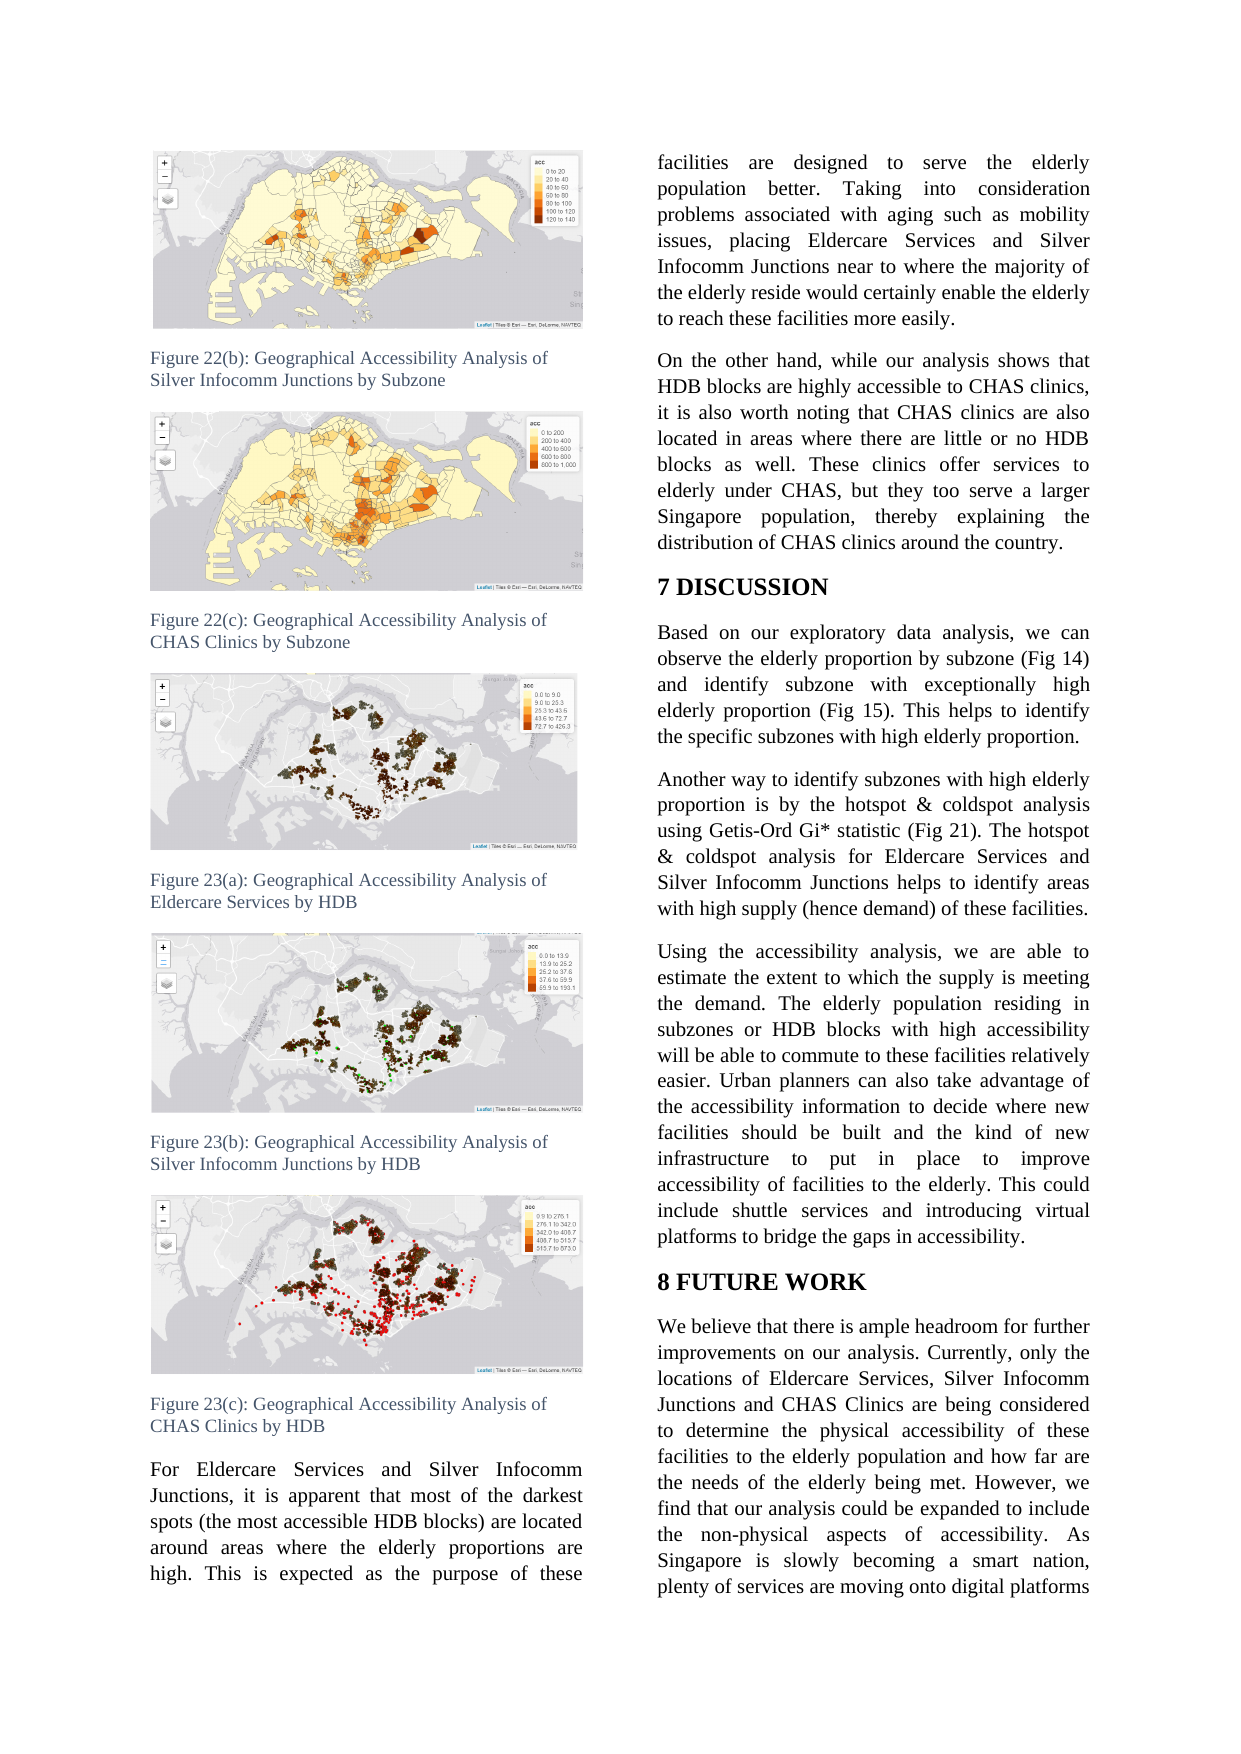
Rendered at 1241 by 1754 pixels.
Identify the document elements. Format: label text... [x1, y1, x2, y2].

picture [150, 1195, 584, 1375]
text Based on our exploratory data analysis, we can observe the elderly proportion by subzone (Fig 14) and identify subzone with exceptionally high elderly proportion (Fig 15). This helps to identify the specific subzones with high elderly proportion. [657, 620, 1090, 748]
text Another way to identify subzones with high elderly proportion is by the hotspot & coldspot analysis using Getis-Ord Gi* statistic (Fig 21). The hotspot & coldspot analysis for Eldercare Services and Silver Infocomm Junctions helps to identify areas with high supply (hence demand) of these facilities. [657, 766, 1090, 920]
text Figure 23(a): Geographical Accessibility Analysis of Eldercare Services by HDB [150, 869, 583, 912]
text Using the accessibility analysis, we are able to estimate the extent to which the supply is meeting the demand. The elderly population residing in subzones or HDB blocks with high accessibility will be able to commute to these facilities relatively easier. Urban planners can also take advantage of the accessibility information to decide where new facilities should be built and the kind of new infrastructure to put in place to improve accessibility of facilities to the elderly. This could include shuttle services and introducing virtual platforms to bridge the gaps in accessibility. [657, 939, 1090, 1248]
text Figure 23(c): Geographical Accessibility Analysis of CHAS Clinics by HDB [150, 1393, 583, 1436]
picture [150, 411, 584, 591]
picture [150, 933, 584, 1113]
subtitle 7 DISCUSSION [657, 572, 1090, 601]
picture [150, 673, 578, 851]
text Figure 22(b): Geographical Accessibility Analysis of Silver Infocomm Junctions by Subzone [150, 347, 583, 390]
subtitle 8 FUTURE WORK [657, 1267, 1090, 1295]
picture [150, 150, 584, 329]
text Figure 22(c): Geographical Accessibility Analysis of CHAS Clinics by Subzone [150, 609, 583, 652]
text For Eldercare Services and Silver Infocomm Junctions, it is apparent that most of the darkest spots (the most accessible HDB blocks) are located around areas where the elderly proportions are high. This is expected as the purpose of these facilities are designed to serve the elderly population better. Taking into consideration problems associated with aging such as mobility issues, placing Eldercare Services and Silver Infocomm Junctions near to where the majority of the elderly reside would certainly enable the elderly to reach these facilities more easily. [657, 150, 1090, 330]
text For Eldercare Services and Silver Infocomm Junctions, it is apparent that most of the darkest spots (the most accessible HDB blocks) are located around areas where the elderly proportions are high. This is expected as the purpose of these facilities are designed to serve the elderly population better. Taking into consideration problems associated with aging such as mobility issues, placing Eldercare Services and Silver Infocomm Junctions near to where the majority of the elderly reside would certainly enable the elderly to reach these facilities more easily. [150, 1457, 583, 1585]
text On the other hand, while our analysis shows that HDB blocks are highly accessible to CHAS clinics, it is also worth noting that CHAS clinics are also located in areas where there are little or no HDB blocks as well. These clinics offer services to elderly under CHAS, but they too serve a larger Singapore population, thereby explaining the distribution of CHAS clinics around the country. [657, 348, 1090, 554]
text Figure 23(b): Geographical Accessibility Analysis of Silver Infocomm Junctions by HDB [150, 1131, 583, 1174]
